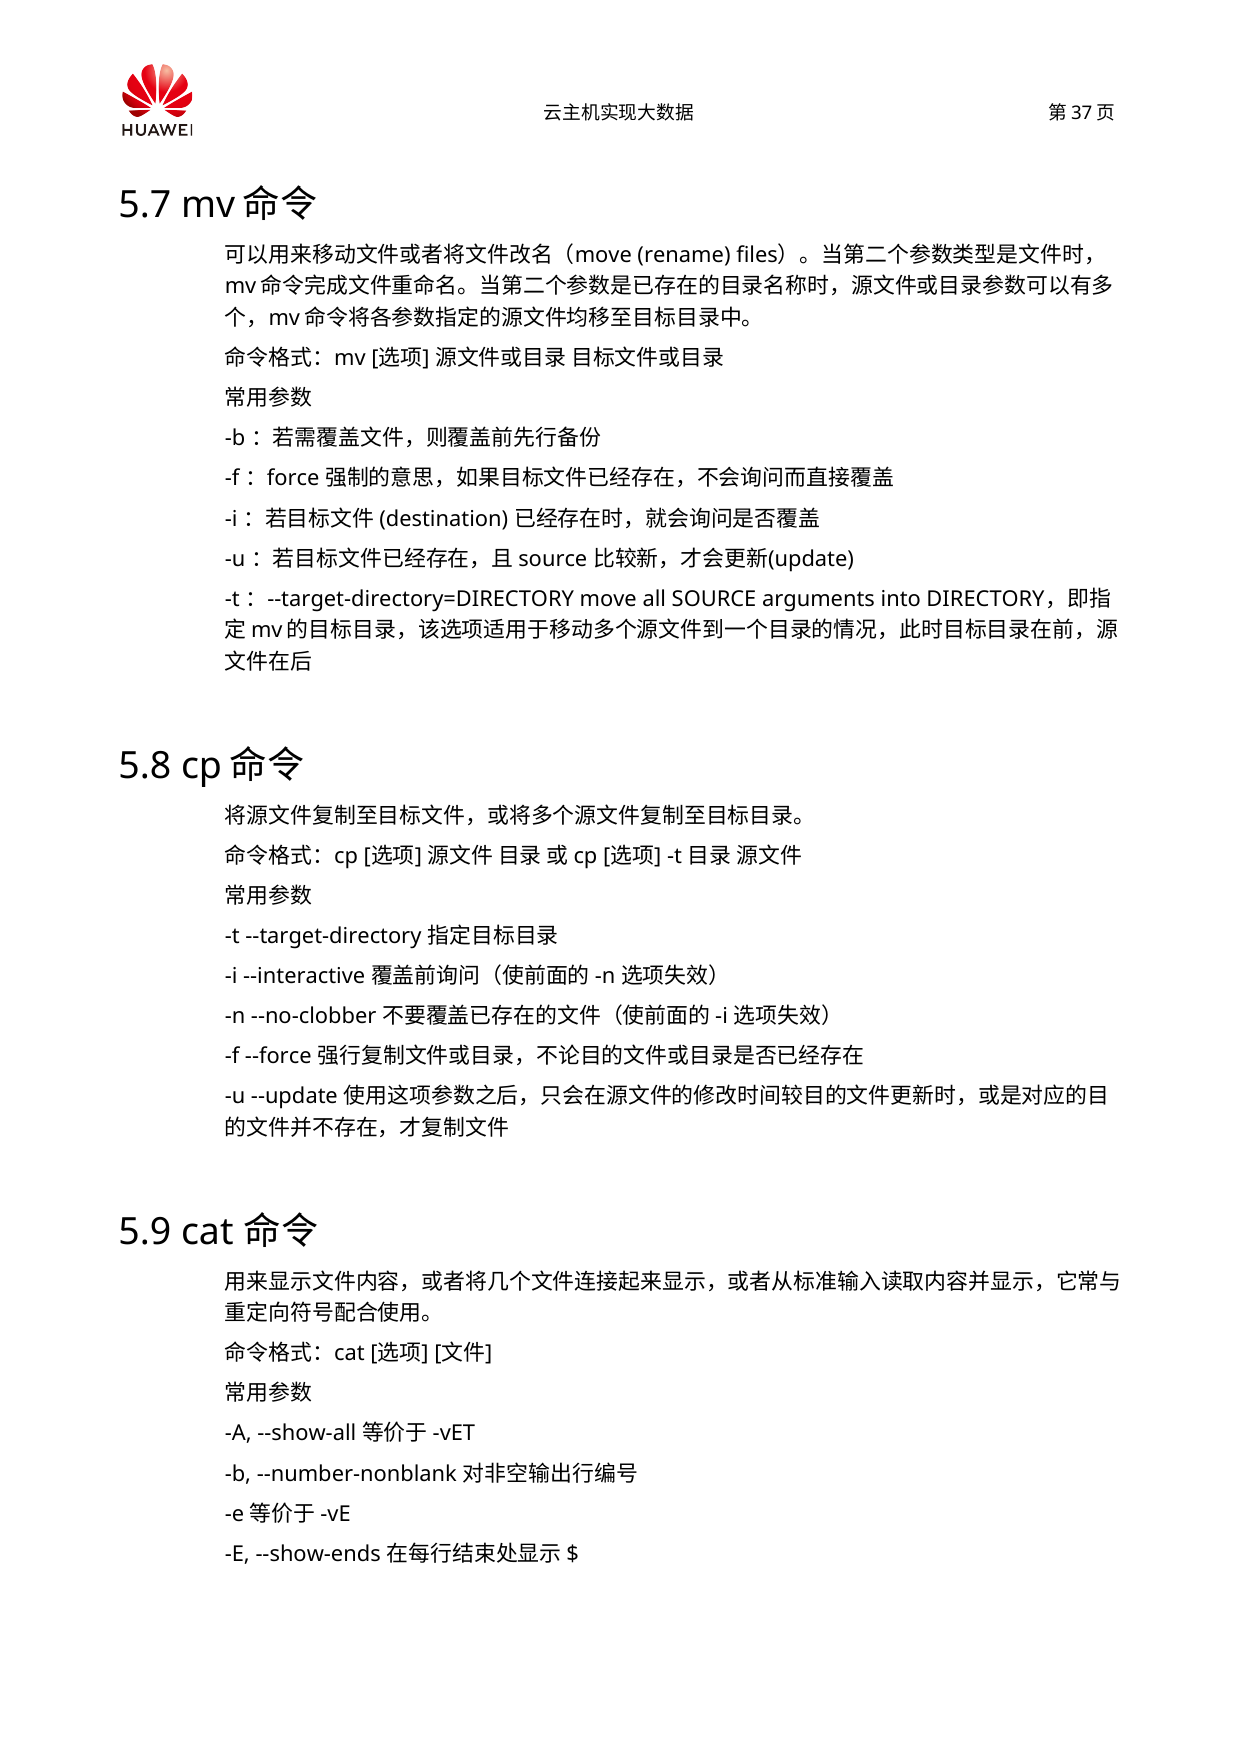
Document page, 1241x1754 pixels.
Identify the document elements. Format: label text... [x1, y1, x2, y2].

text -f --force 强行复制文件或目录，不论目的文件或目录是否已经存在 [224, 1038, 1122, 1070]
text -i --interactive 覆盖前询问（使前面的 -n 选项失效） [224, 958, 1122, 990]
text 命令格式：mv [选项] 源文件或目录 目标文件或目录 [224, 340, 1122, 372]
text 命令格式：cat [选项] [文件] [224, 1335, 1122, 1367]
picture [122, 64, 193, 136]
subtitle cat 命令 [118, 1204, 1122, 1255]
text -i ：若目标文件 (destination) 已经存在时，就会询问是否覆盖 [224, 501, 1122, 532]
text -u --update 使用这项参数之后，只会在源文件的修改时间较目的文件更新时，或是对应的目的文件并不存在，才复制文件 [224, 1078, 1122, 1142]
text 常用参数 [224, 1375, 1122, 1407]
subtitle cp命令 [118, 738, 1122, 789]
text -n --no-clobber 不要覆盖已存在的文件（使前面的 -i 选项失效） [224, 998, 1122, 1030]
text -A, --show-all 等价于 -vET [224, 1415, 1122, 1447]
text 命令格式：cp [选项] 源文件 目录 或 cp [选项] -t 目录 源文件 [224, 838, 1122, 869]
text -b ：若需覆盖文件，则覆盖前先行备份 [224, 420, 1122, 452]
text -u ：若目标文件已经存在，且 source 比较新，才会更新(update) [224, 541, 1122, 572]
text -t --target-directory 指定目标目录 [224, 918, 1122, 950]
text 常用参数 [224, 380, 1122, 412]
text -t ：--target-directory=DIRECTORY move all SOURCE arguments into DIRECTORY，即指定mv的目标目录，该选项适用于移动多个源文件到一个目录的情况，此时目标目录在前，源文件在后 [224, 581, 1122, 676]
text -E, --show-ends 在每行结束处显示 $ [224, 1536, 1122, 1567]
text -f ：force 强制的意思，如果目标文件已经存在，不会询问而直接覆盖 [224, 460, 1122, 492]
text 常用参数 [224, 878, 1122, 909]
subtitle mv命令 [118, 177, 1122, 228]
text -e 等价于 -vE [224, 1496, 1122, 1527]
text 将源文件复制至目标文件，或将多个源文件复制至目标目录。 [224, 798, 1122, 829]
text -b, --number-nonblank 对非空输出行编号 [224, 1456, 1122, 1487]
text 用来显示文件内容，或者将几个文件连接起来显示，或者从标准输入读取内容并显示，它常与重定向符号配合使用。 [224, 1264, 1122, 1327]
text 可以用来移动文件或者将文件改名（move (rename) files）。当第二个参数类型是文件时，mv命令完成文件重命名。当第二个参数是已存在的目录名称时，源文件或目录参数可以有多个，mv命令将各参数指定的源文件均移至目标目录中。 [224, 237, 1122, 332]
